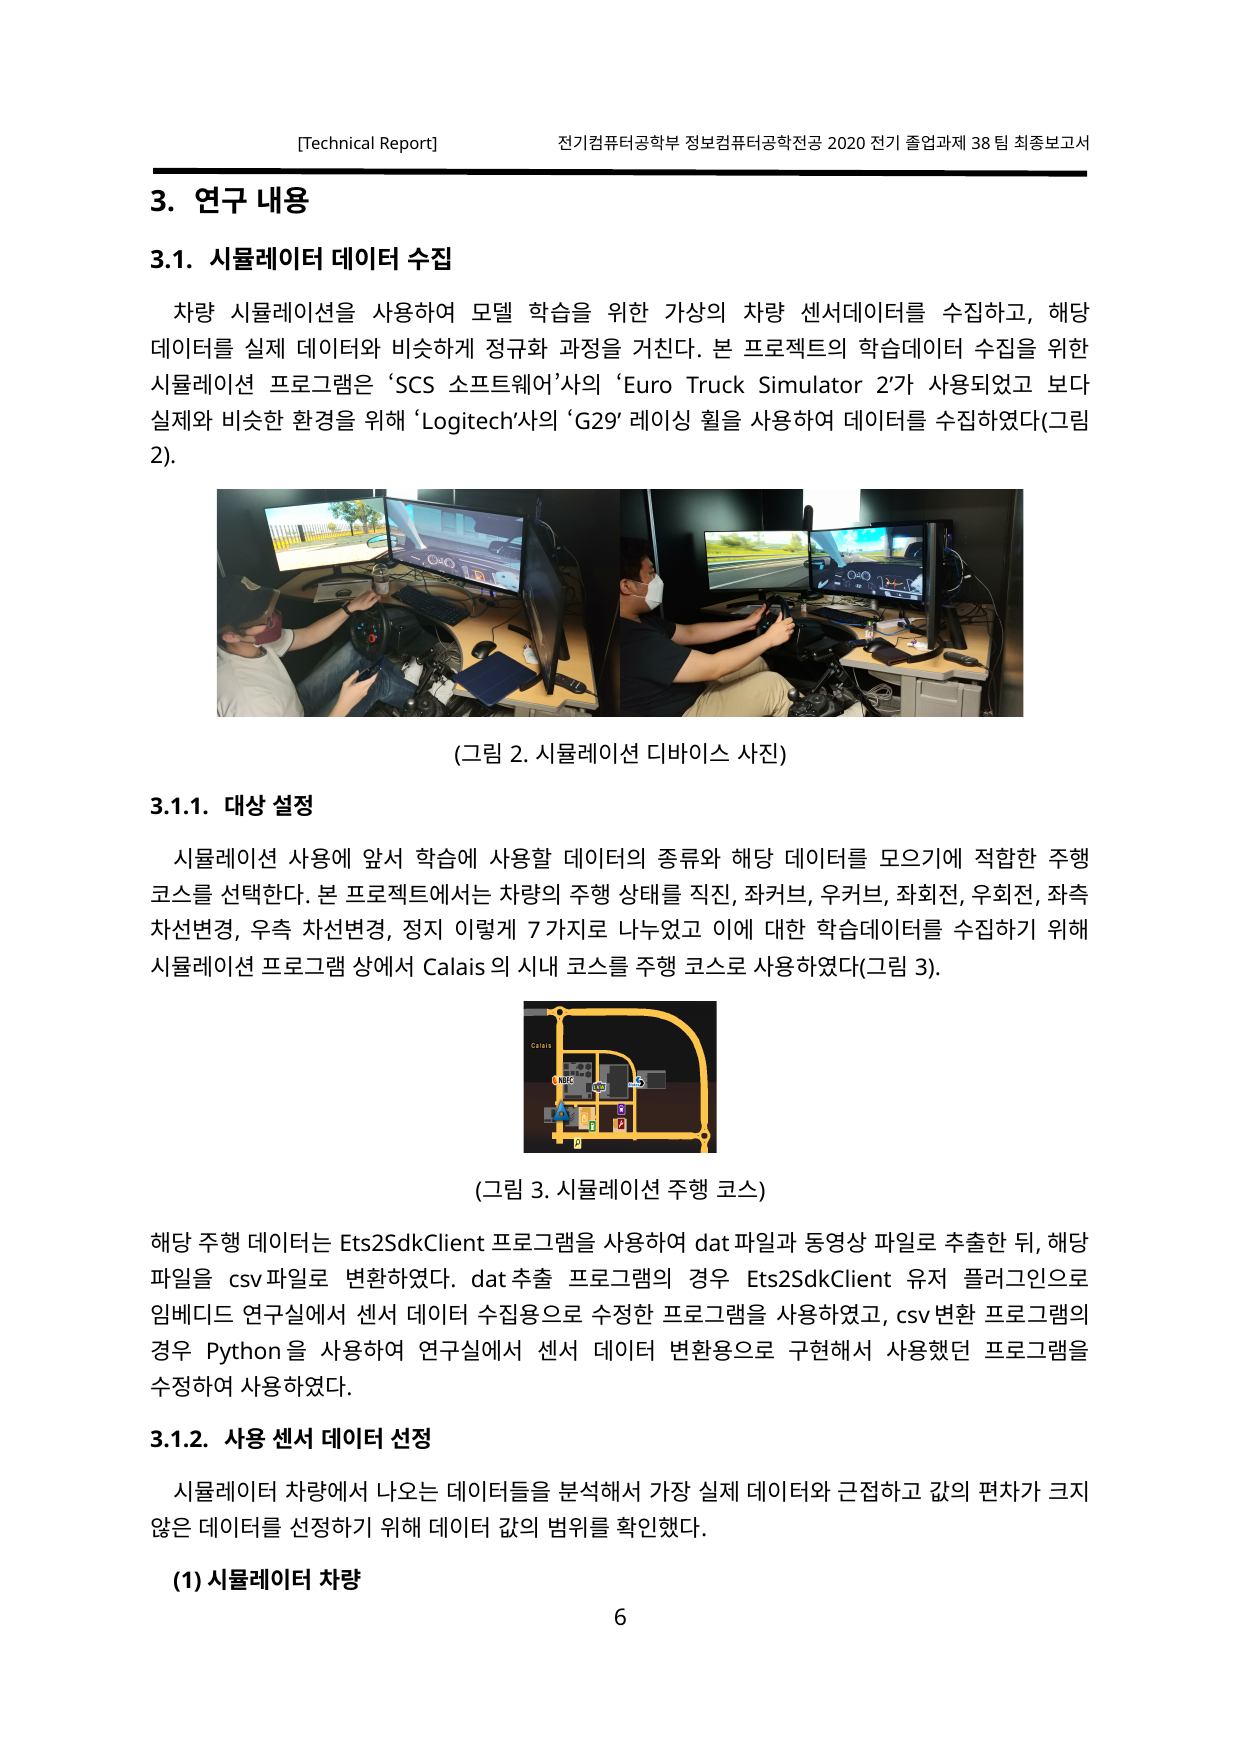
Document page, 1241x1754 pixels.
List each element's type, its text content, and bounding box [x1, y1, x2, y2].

picture [216, 489, 1024, 717]
subtitle 대상 설정 [150, 788, 1090, 821]
text 차량 시뮬레이션을 사용하여 모델 학습을 위한 가상의 차량 센서데이터를 수집하고, 해당 데이터를 실제 데이터와 비슷하게 정규화 과정을 거친다. 본 프로젝트의 학습데이터 수집을 위한 시뮬레이션 프로그램은 ‘SCS 소프트웨어’사의 ‘Euro Truck Simulator 2’가 사용되었고 보다 실제와 비슷한 환경을 위해 ‘Logitech’사의 ‘G29’ 레이싱 휠을 사용하여 데이터를 수집하였다(그림 2). [150, 295, 1090, 470]
text (1) 시뮬레이터 차량 [150, 1562, 1090, 1596]
subtitle 시뮬레이터 데이터 수집 [150, 239, 1090, 276]
text 해당 주행 데이터는 Ets2SdkClient 프로그램을 사용하여 dat파일과 동영상 파일로 추출한 뒤, 해당 파일을 csv파일로 변환하였다. dat추출 프로그램의 경우 Ets2SdkClient 유저 플러그인으로 임베디드 연구실에서 센서 데이터 수집용으로 수정한 프로그램을 사용하였고, csv변환 프로그램의 경우 Python을 사용하여 연구실에서 센서 데이터 변환용으로 구현해서 사용했던 프로그램을 수정하여 사용하였다. [150, 1225, 1090, 1402]
text 시뮬레이터 차량에서 나오는 데이터들을 분석해서 가장 실제 데이터와 근접하고 값의 편차가 크지 않은 데이터를 선정하기 위해 데이터 값의 범위를 확인했다. [150, 1474, 1090, 1543]
text 시뮬레이션 사용에 앞서 학습에 사용할 데이터의 종류와 해당 데이터를 모으기에 적합한 주행 코스를 선택한다. 본 프로젝트에서는 차량의 주행 상태를 직진, 좌커브, 우커브, 좌회전, 우회전, 좌측 차선변경, 우측 차선변경, 정지 이렇게 7가지로 나누었고 이에 대한 학습데이터를 수집하기 위해 시뮬레이션 프로그램 상에서 Calais의 시내 코스를 주행 코스로 사용하였다(그림 3). [150, 841, 1090, 982]
picture [523, 1001, 717, 1153]
text (그림 3. 시뮬레이션 주행 코스) [150, 1172, 1090, 1206]
subtitle 사용 센서 데이터 선정 [150, 1421, 1090, 1454]
subtitle 연구 내용 [150, 177, 1090, 219]
text (그림 2. 시뮬레이션 디바이스 사진) [150, 735, 1090, 769]
